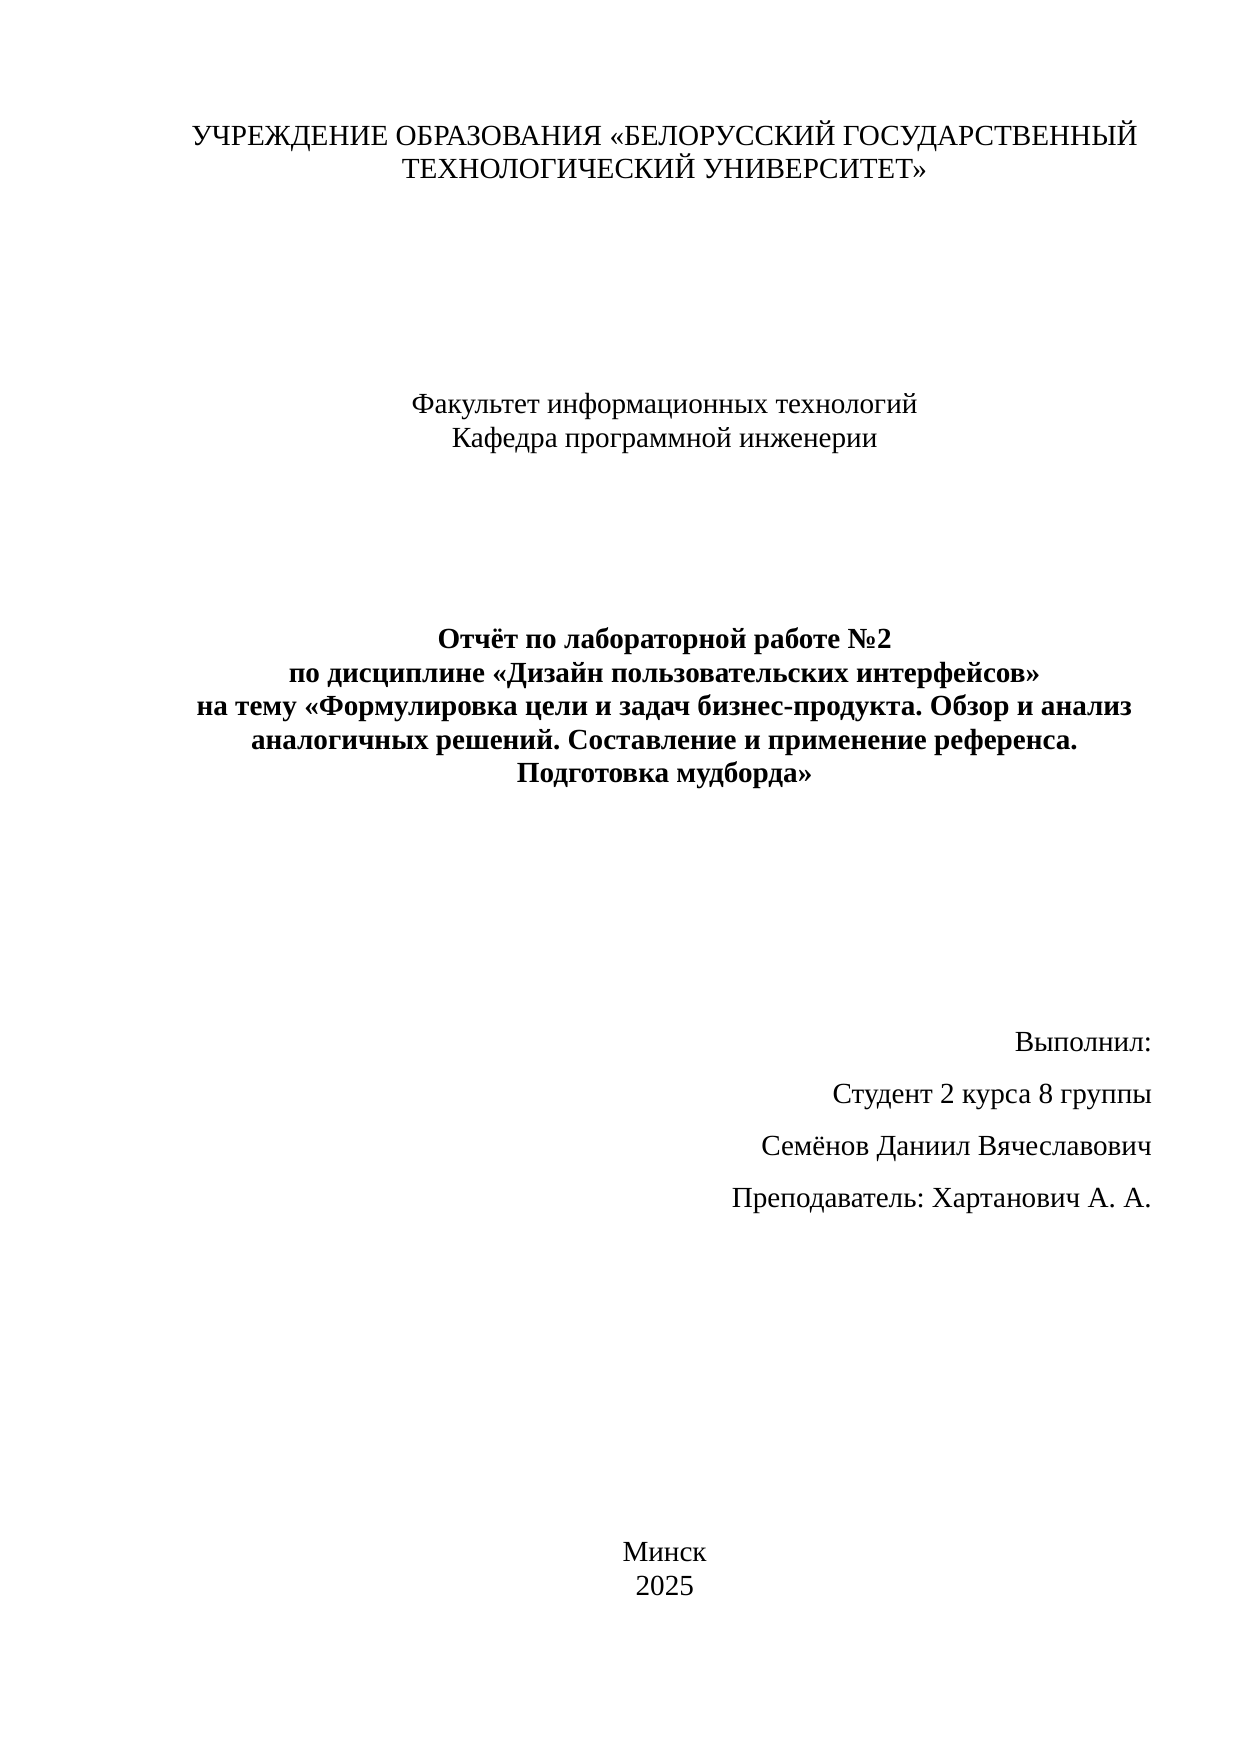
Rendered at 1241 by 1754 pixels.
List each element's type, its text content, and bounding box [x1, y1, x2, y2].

text Отчёт по лабораторной работе №2 [177, 621, 1152, 655]
text Семёнов Даниил Вячеславович [177, 1128, 1152, 1162]
text на тему «Формулировка цели и задач бизнес-продукта. Обзор и анализ аналогичных решений. Составление и применение референса. Подготовка мудборда» [177, 688, 1152, 789]
text Минск [177, 1534, 1152, 1568]
text Студент 2 курса 8 группы [177, 1076, 1152, 1109]
text 2025 [177, 1568, 1152, 1601]
text Кафедра программной инженерии [177, 420, 1152, 453]
text Преподаватель: Хартанович А. А. [177, 1180, 1152, 1214]
text УЧРЕЖДЕНИЕ ОБРАЗОВАНИЯ «БЕЛОРУССКИЙ ГОСУДАРСТВЕННЫЙ ТЕХНОЛОГИЧЕСКИЙ УНИВЕРСИТЕТ» [177, 118, 1152, 185]
text Выполнил: [177, 1024, 1152, 1057]
text по дисциплине «Дизайн пользовательских интерфейсов» [177, 655, 1152, 688]
text Факультет информационных технологий [177, 386, 1152, 420]
